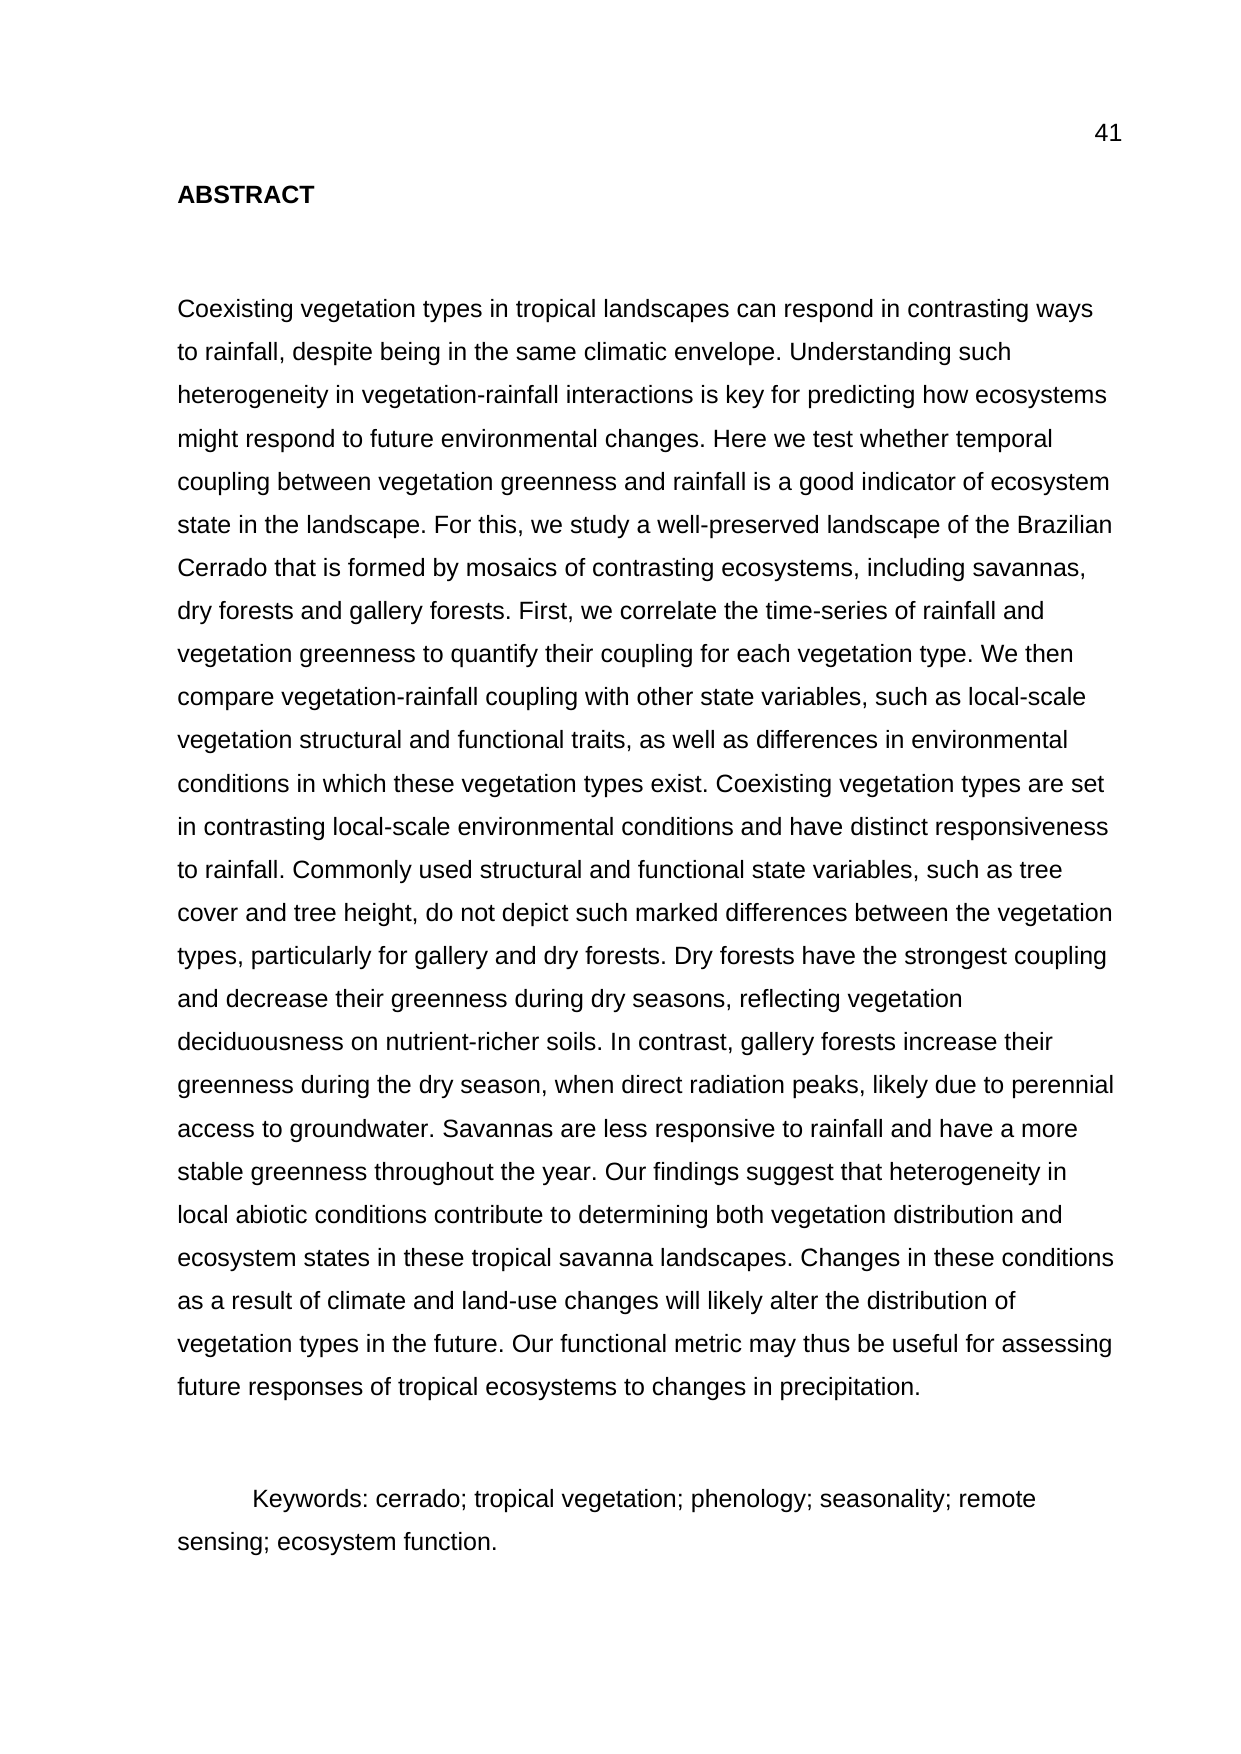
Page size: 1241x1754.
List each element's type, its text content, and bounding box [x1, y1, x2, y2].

text Coexisting vegetation types in tropical landscapes can respond in contrasting ways to rainfall, despite being in the same climatic envelope. Understanding such heterogeneity in vegetation-rainfall interactions is key for predicting how ecosystems might respond to future environmental changes. Here we test whether temporal coupling between vegetation greenness and rainfall is a good indicator of ecosystem state in the landscape. For this, we study a well-preserved landscape of the Brazilian Cerrado that is formed by mosaics of contrasting ecosystems, including savannas, dry forests and gallery forests. First, we correlate the time-series of rainfall and vegetation greenness to quantify their coupling for each vegetation type. We then compare vegetation-rainfall coupling with other state variables, such as local-scale vegetation structural and functional traits, as well as differences in environmental conditions in which these vegetation types exist. Coexisting vegetation types are set in contrasting local-scale environmental conditions and have distinct responsiveness to rainfall. Commonly used structural and functional state variables, such as tree cover and tree height, do not depict such marked differences between the vegetation types, particularly for gallery and dry forests. Dry forests have the strongest coupling and decrease their greenness during dry seasons, reflecting vegetation deciduousness on nutrient-richer soils. In contrast, gallery forests increase their greenness during the dry season, when direct radiation peaks, likely due to perennial access to groundwater. Savannas are less responsive to rainfall and have a more stable greenness throughout the year. Our findings suggest that heterogeneity in local abiotic conditions contribute to determining both vegetation distribution and ecosystem states in these tropical savanna landscapes. Changes in these conditions as a result of climate and land-use changes will likely alter the distribution of vegetation types in the future. Our functional metric may thus be useful for assessing future responses of tropical ecosystems to changes in precipitation. [177, 294, 1122, 1401]
text Keywords: cerrado; tropical vegetation; phenology; seasonality; remote sensing; ecosystem function. [177, 1484, 1122, 1556]
subtitle ABSTRACT [177, 180, 1122, 209]
